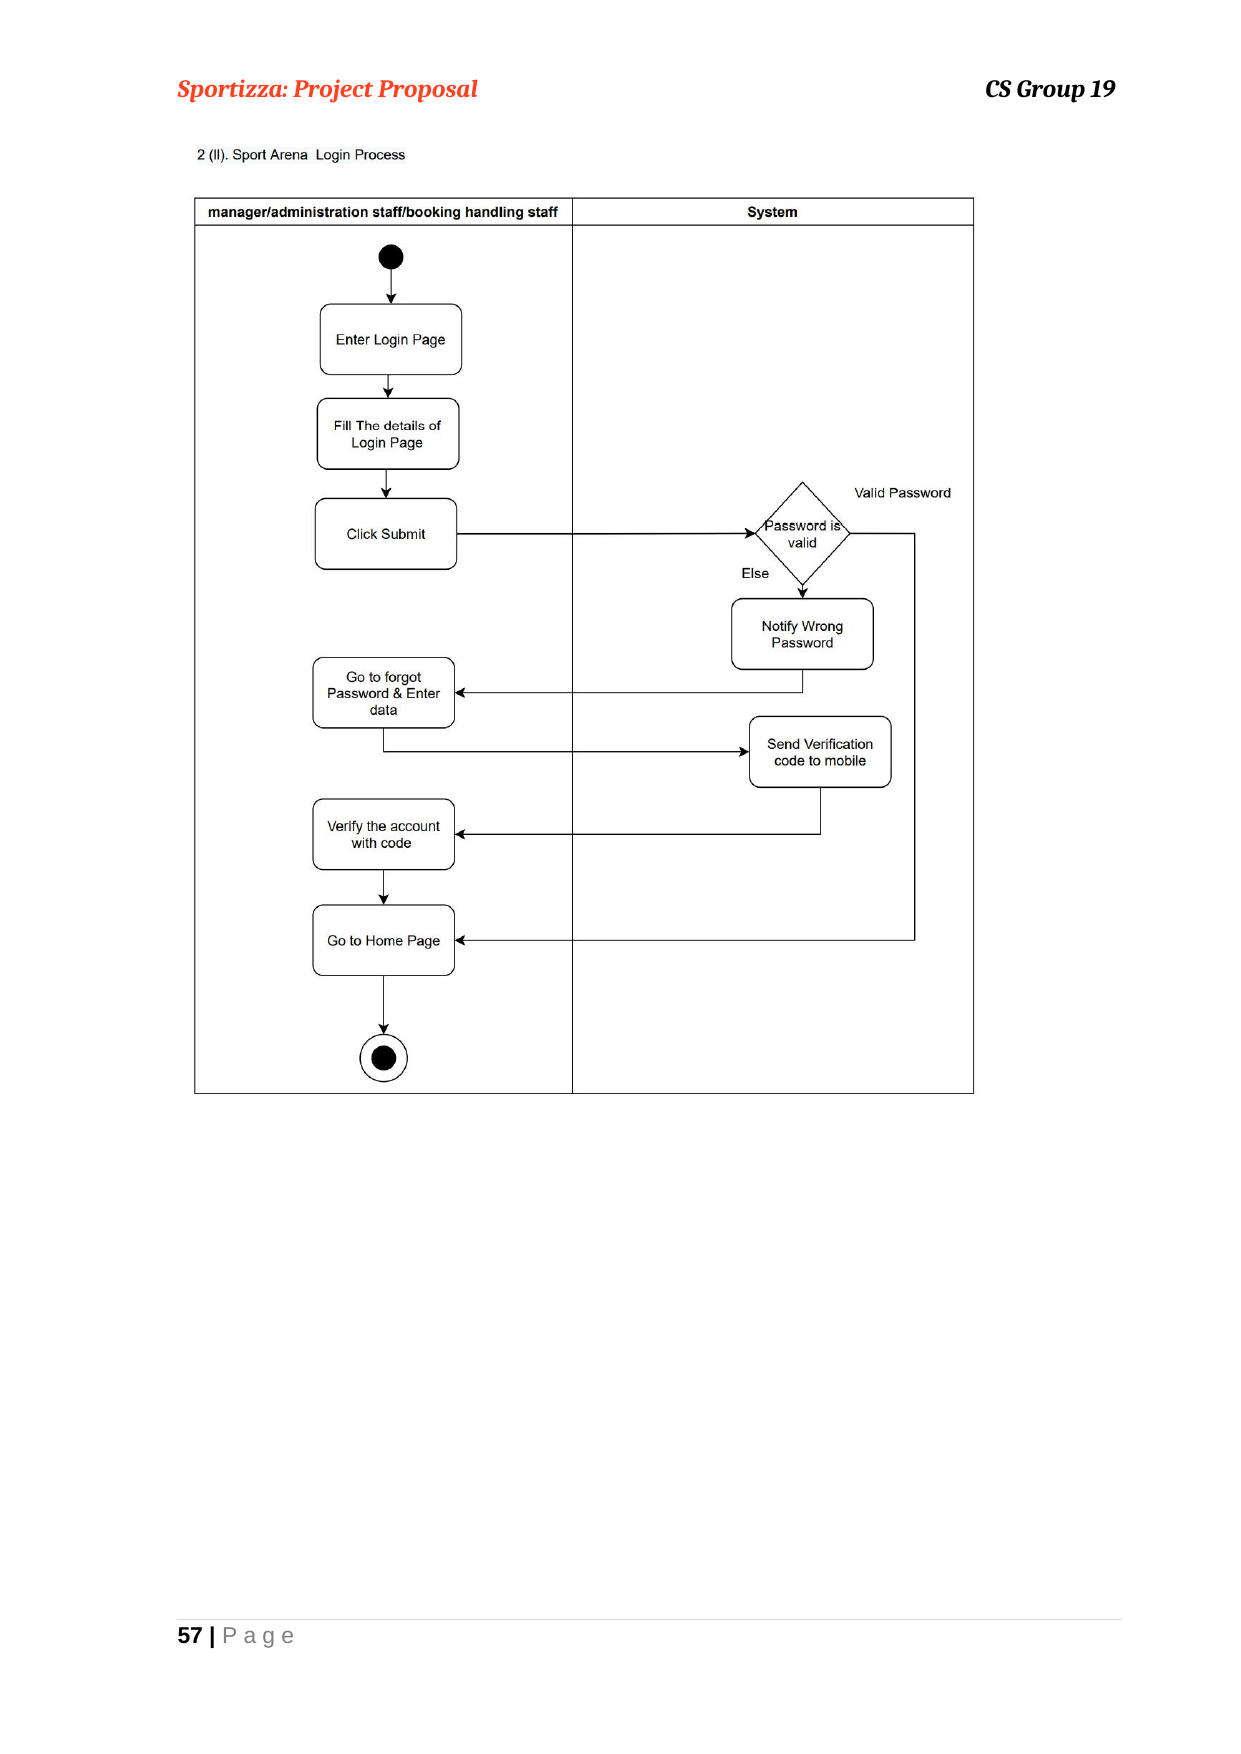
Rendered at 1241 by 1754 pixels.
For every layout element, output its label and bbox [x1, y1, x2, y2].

picture [177, 132, 989, 1111]
